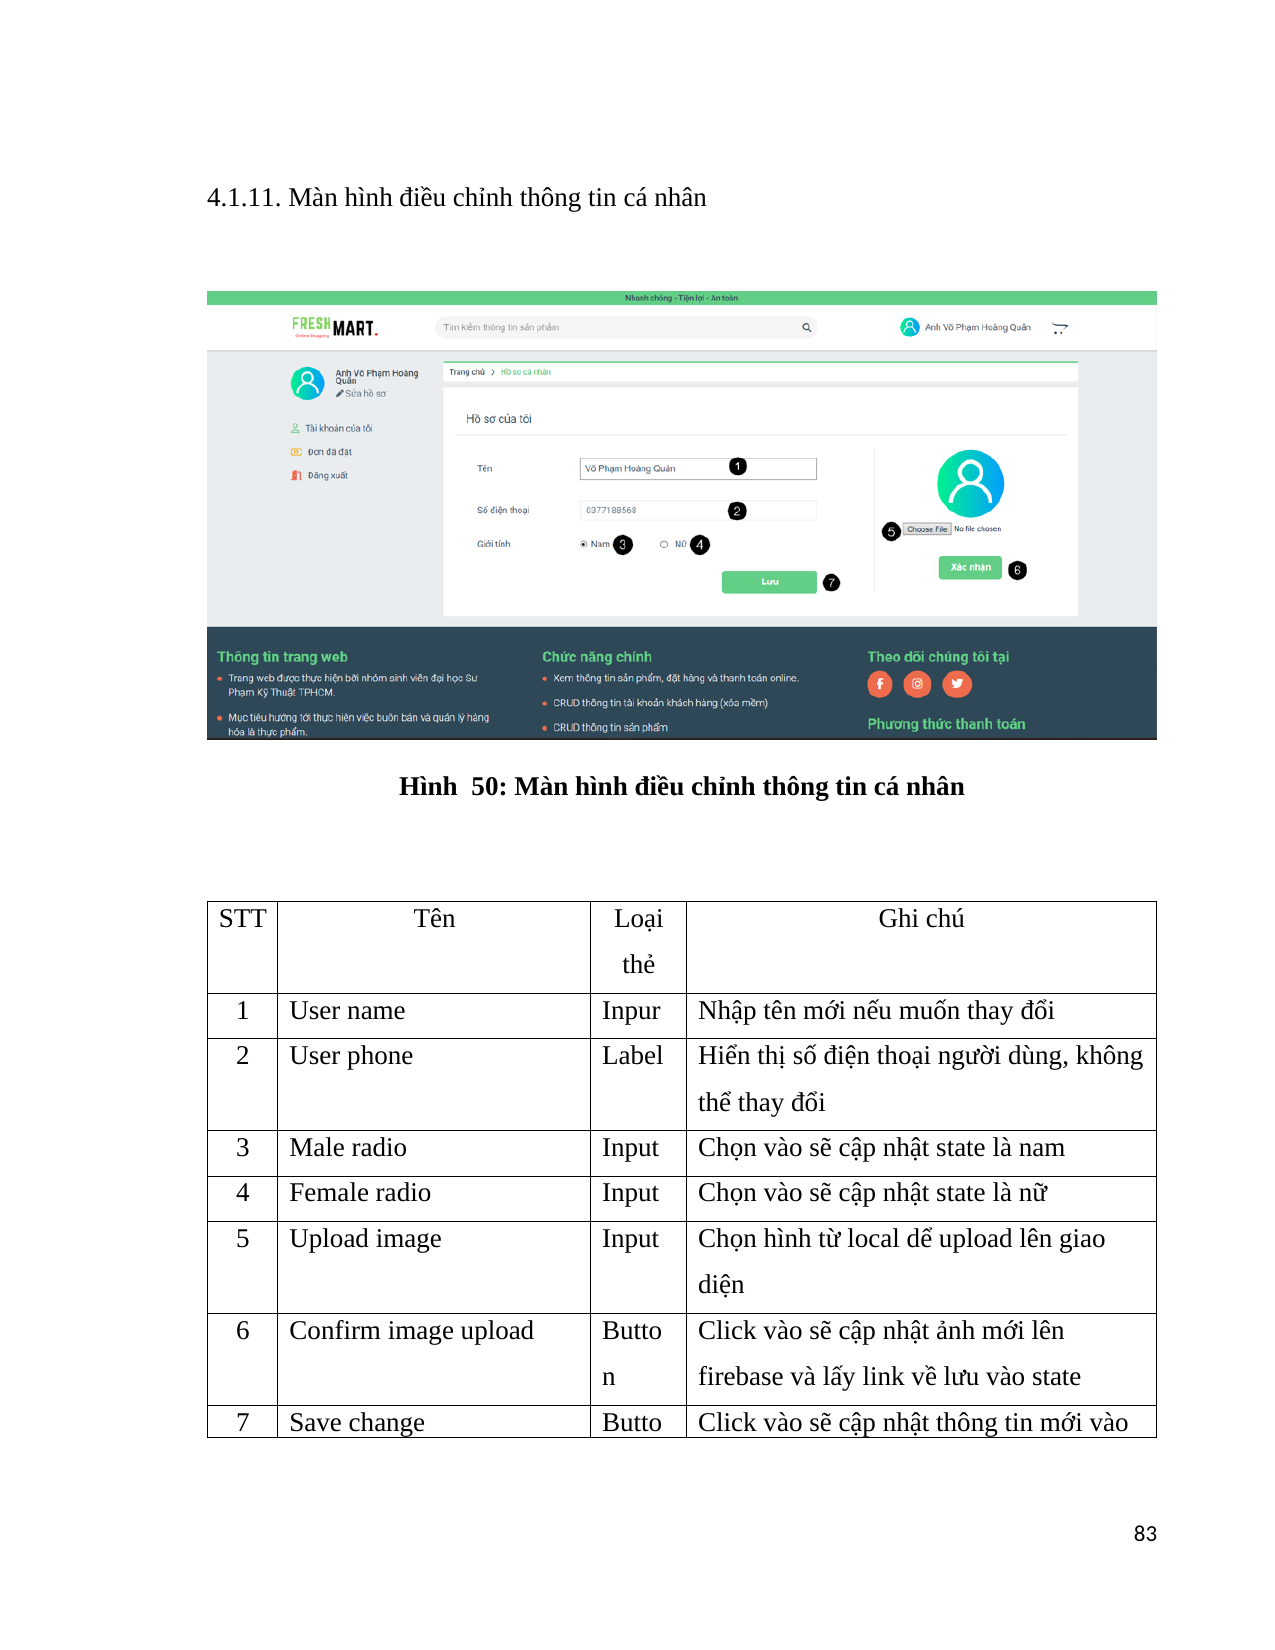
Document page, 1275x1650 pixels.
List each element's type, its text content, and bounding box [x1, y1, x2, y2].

table_cell Save change [278, 1406, 590, 1437]
table_cell Chọn vào sẽ cập nhật state là nữ [687, 1177, 1156, 1221]
table_cell 4 [208, 1177, 277, 1221]
table_cell 1 [208, 994, 277, 1038]
table_cell Nhập tên mới nếu muốn thay đổi [687, 994, 1156, 1038]
subtitle 4.1.11. Màn hình điều chỉnh thông tin cá nhân [207, 181, 1157, 212]
table_cell 7 [208, 1406, 277, 1437]
table_cell Click vào sẽ cập nhật ảnh mới lên firebase và lấy link về lưu vào state [687, 1314, 1156, 1405]
table_cell Confirm image upload [278, 1314, 590, 1405]
table_cell Button [591, 1314, 686, 1405]
table_cell Input [591, 1222, 686, 1313]
table_cell Input [591, 1177, 686, 1221]
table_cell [687, 1406, 1156, 1437]
table_cell User name [278, 994, 590, 1038]
table_cell Male radio [278, 1131, 590, 1176]
table_header Loại thẻ [591, 902, 686, 993]
table_header Tên [278, 902, 590, 993]
table_cell Female radio [278, 1177, 590, 1221]
table_cell 2 [208, 1039, 277, 1130]
table_cell Upload image [278, 1222, 590, 1313]
table_cell Chọn vào sẽ cập nhật state là nam [687, 1131, 1156, 1176]
table_cell Inpur [591, 994, 686, 1038]
table_cell Input [591, 1131, 686, 1176]
table_cell Label [591, 1039, 686, 1130]
table_header STT [208, 902, 277, 993]
table_cell Button [591, 1406, 686, 1437]
table_cell Hiển thị số điện thoại người dùng, không thể thay đổi [687, 1039, 1156, 1130]
table_cell 5 [208, 1222, 277, 1313]
table_header Ghi chú [687, 902, 1156, 993]
table_cell User phone [278, 1039, 590, 1130]
table_cell 3 [208, 1131, 277, 1176]
text Hình 50: Màn hình điều chỉnh thông tin cá nhân [207, 770, 1157, 801]
table_cell Chọn hình từ local dể upload lên giao diện [687, 1222, 1156, 1313]
table_cell 6 [208, 1314, 277, 1405]
picture [206, 291, 1157, 740]
